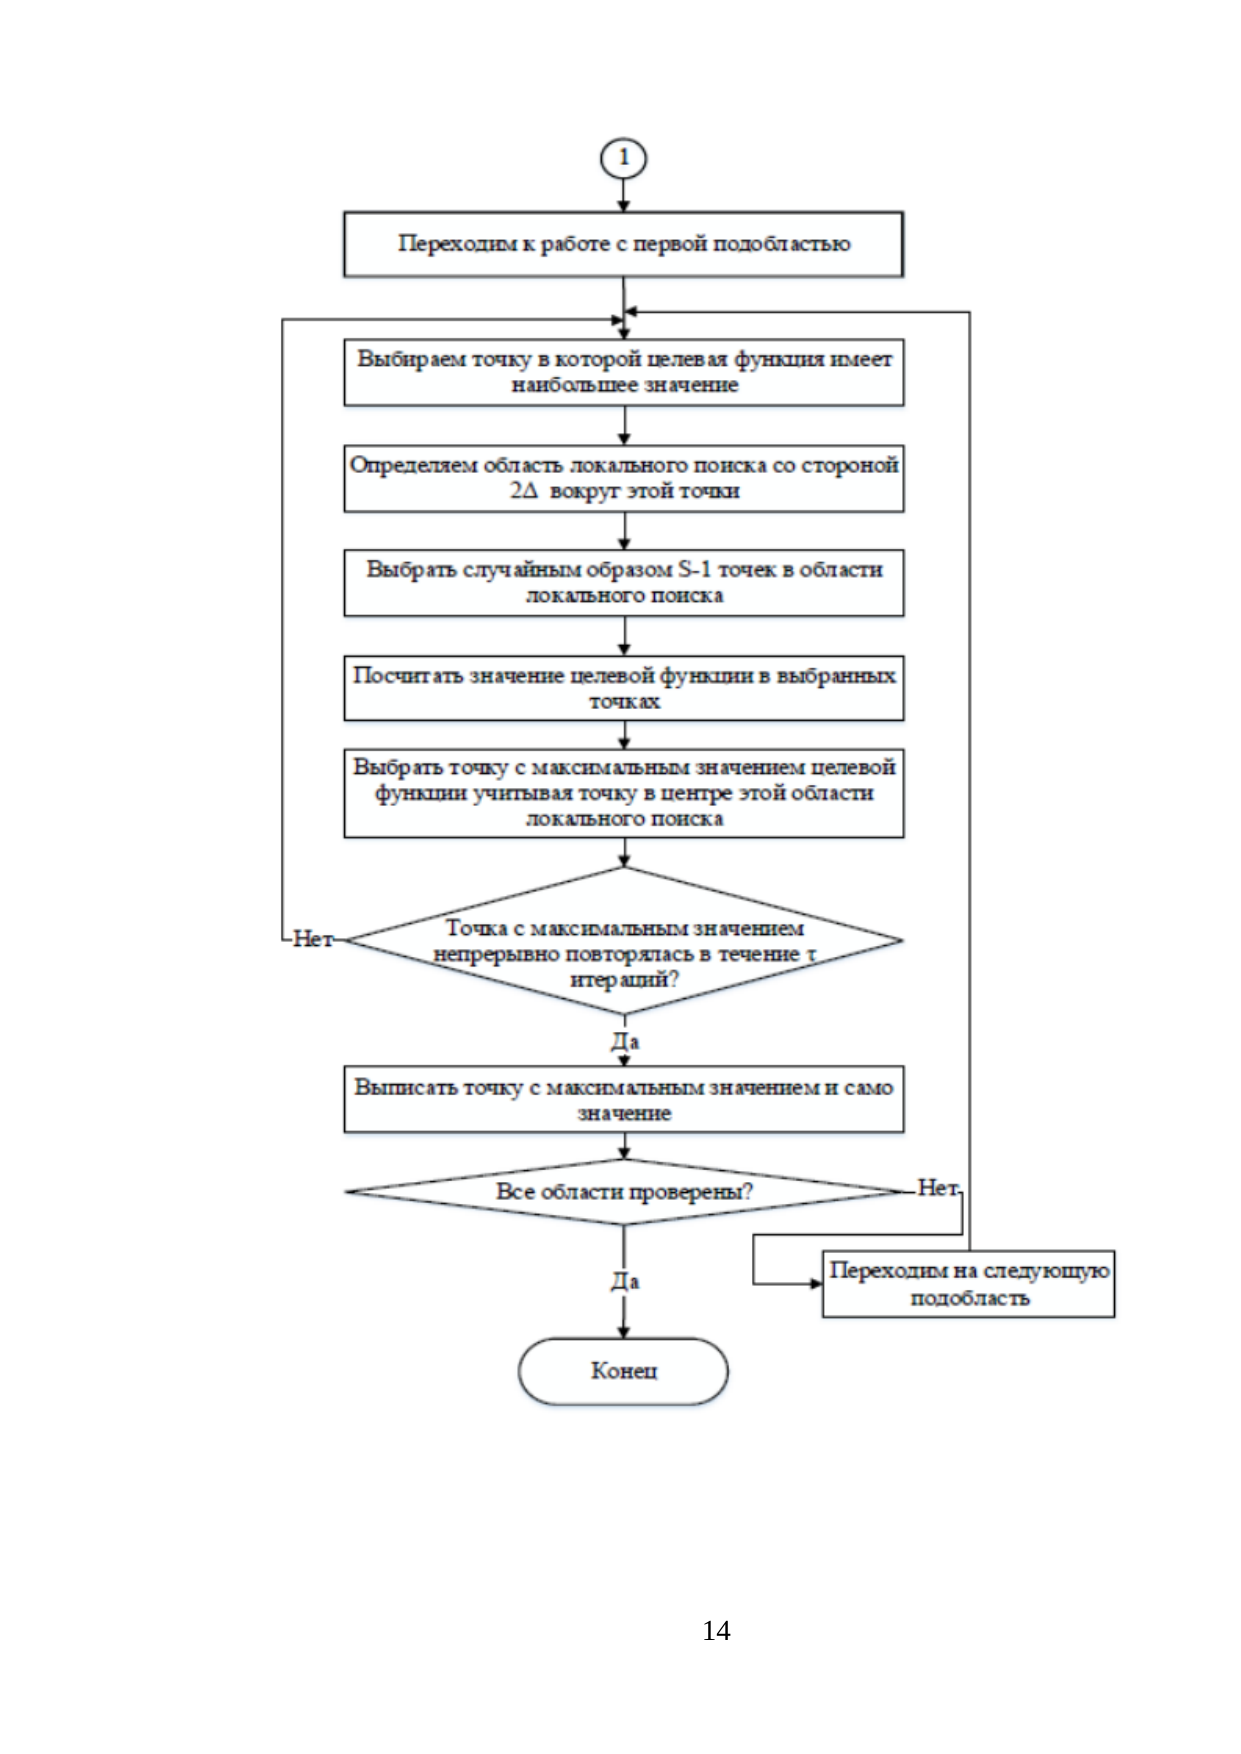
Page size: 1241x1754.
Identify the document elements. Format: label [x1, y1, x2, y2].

picture [197, 118, 1161, 1414]
